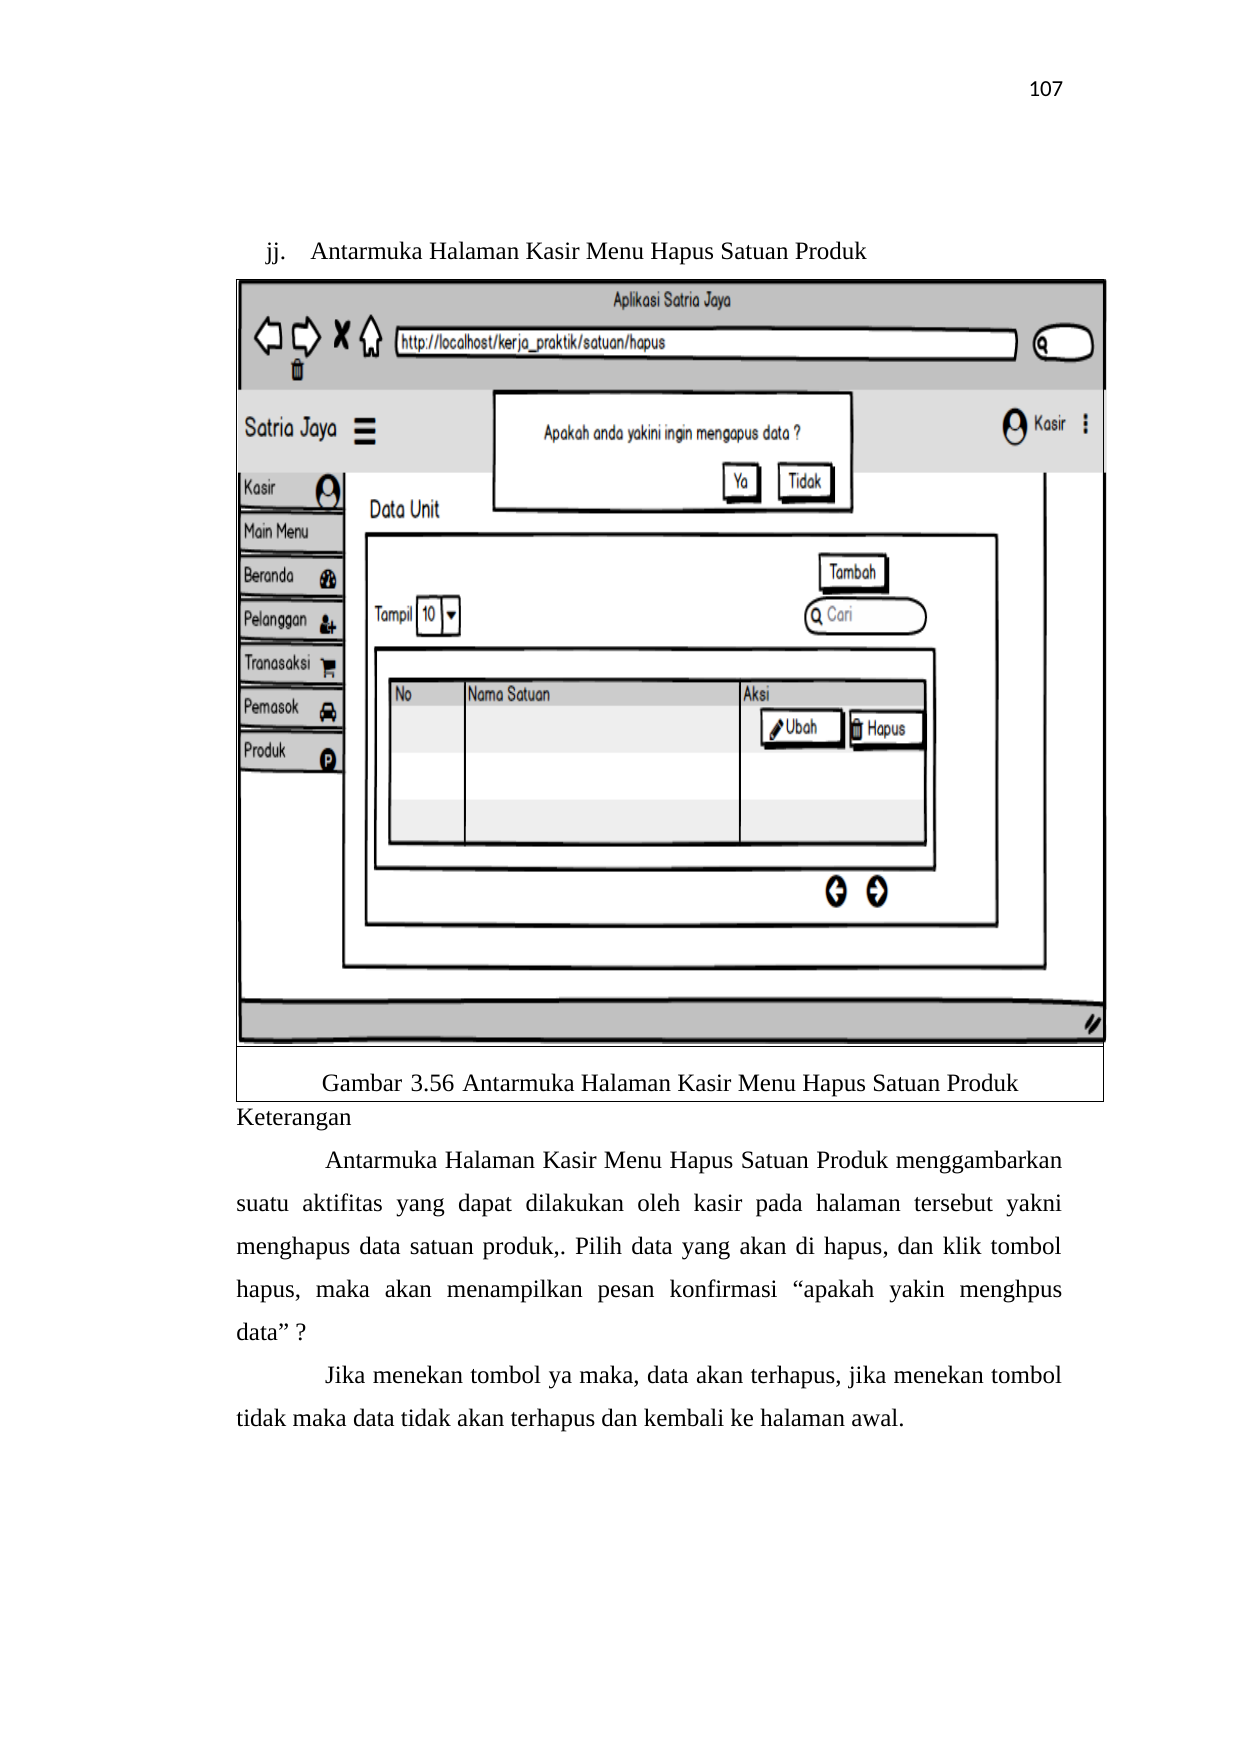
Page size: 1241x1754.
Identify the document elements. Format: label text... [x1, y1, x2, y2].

text Antarmuka Halaman Kasir Menu Hapus Satuan Produk menggambarkan suatu aktifitas yang dapat dilakukan oleh kasir pada halaman tersebut yakni menghapus data satuan produk,. Pilih data yang akan di hapus, dan klik tombol hapus, maka akan menampilkan pesan konfirmasi “apakah yakin menghpus data” ? [236, 1145, 1063, 1346]
table_cell Gambar 3.56 Antarmuka Halaman Kasir Menu Hapus Satuan Produk [237, 1047, 1103, 1101]
text Keterangan [236, 1102, 1063, 1130]
table_header [237, 280, 1103, 1046]
text Jika menekan tombol ya maka, data akan terhapus, jika menekan tombol tidak maka data tidak akan terhapus dan kembali ke halaman awal. [236, 1360, 1063, 1432]
list Antarmuka Halaman Kasir Menu Hapus Satuan Produk [266, 236, 1063, 265]
